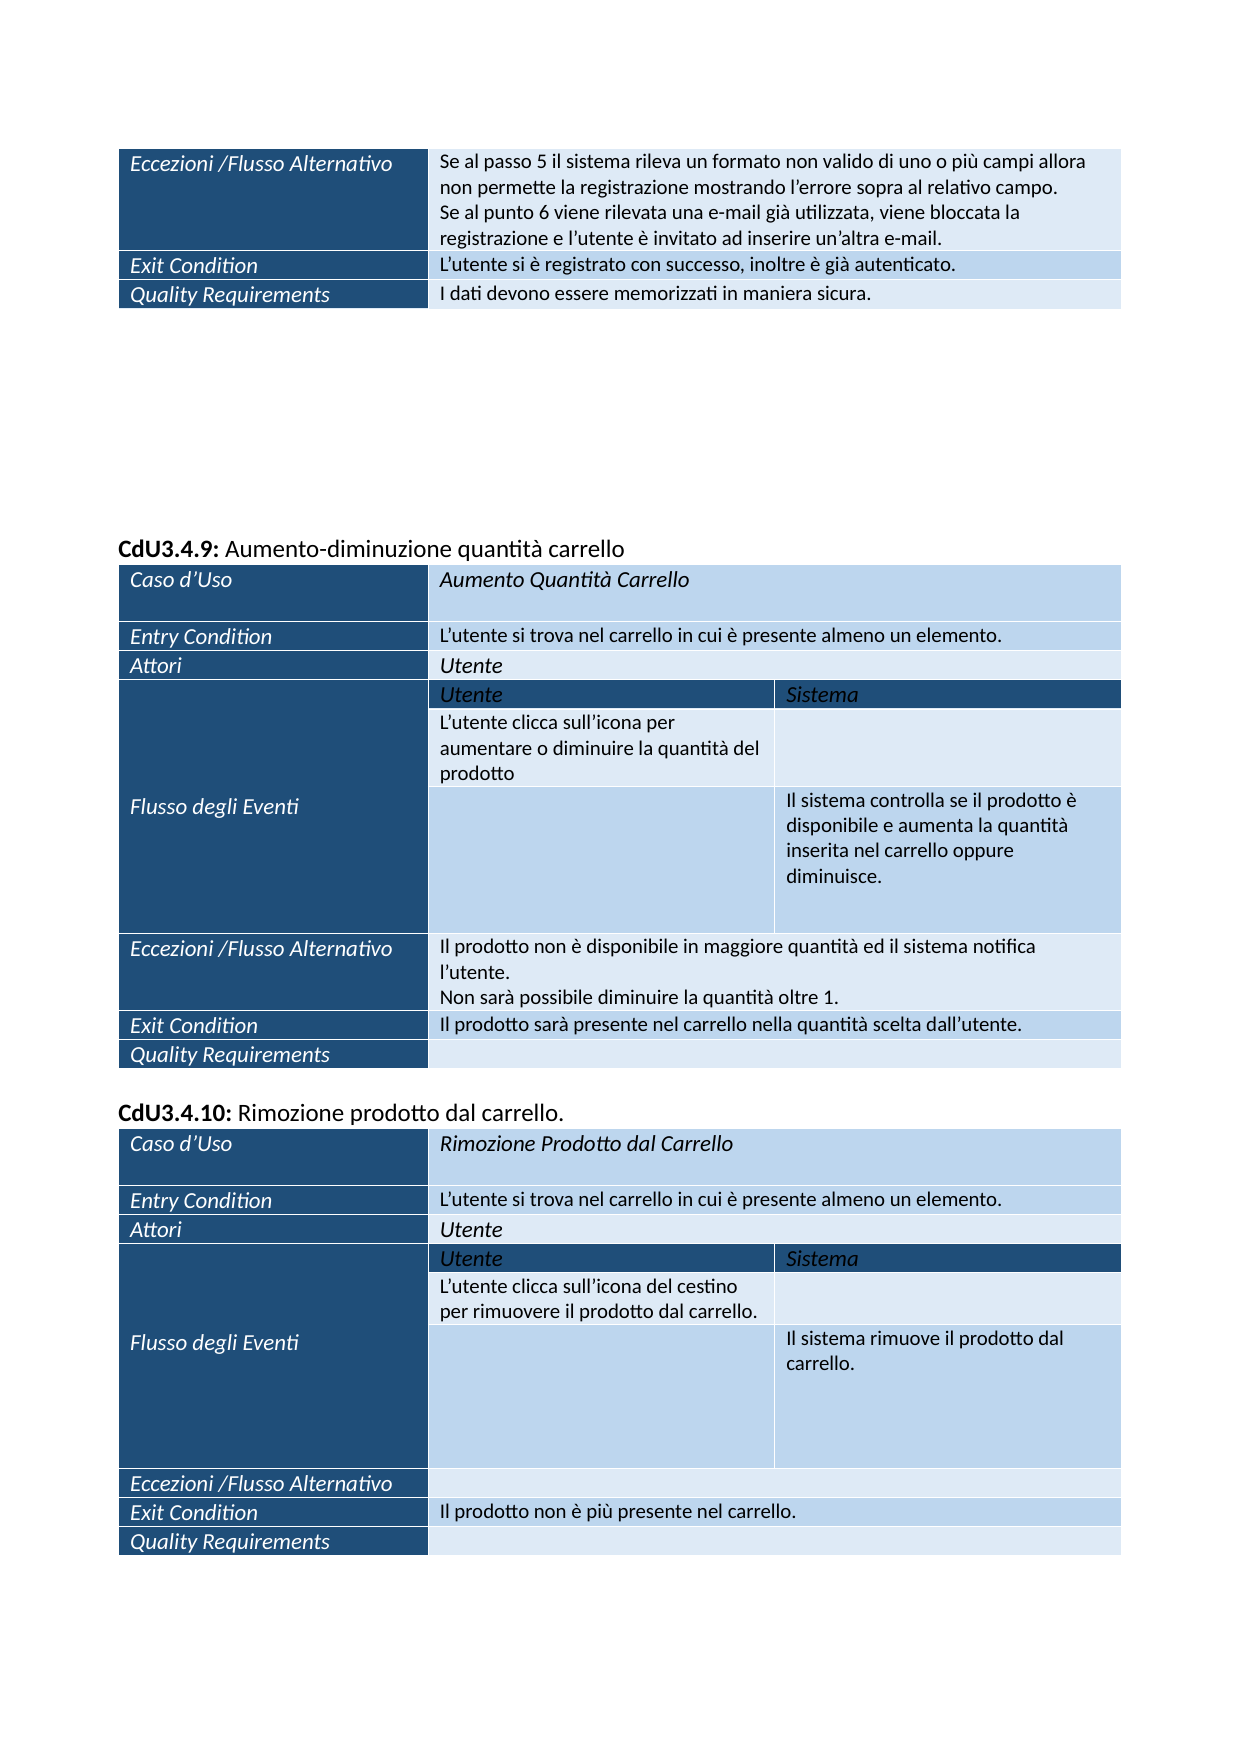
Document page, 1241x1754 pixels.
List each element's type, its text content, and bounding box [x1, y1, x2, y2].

table_cell Il sistema controlla se il prodotto è disponibile e aumenta la quantità inserita nel carrello oppure diminuisce. [775, 787, 1121, 933]
table_cell Utente [429, 651, 1121, 679]
text CdU3.4.9: Aumento-diminuzione quantità carrello [118, 534, 1122, 564]
table_cell L’utente si trova nel carrello in cui è presente almeno un elemento. [429, 622, 1121, 650]
table_header Aumento Quantità Carrello [429, 565, 1121, 621]
table_cell Utente [429, 1244, 774, 1272]
table_cell Quality Requirements [119, 1527, 428, 1555]
table_cell Flusso degli Eventi [119, 680, 428, 933]
table_cell Exit Condition [119, 251, 428, 279]
table_cell Sistema [775, 680, 1121, 708]
table_cell Flusso degli Eventi [119, 1244, 428, 1468]
table_header Caso d’Uso [119, 1129, 428, 1185]
table_cell [429, 787, 774, 933]
table_cell Eccezioni /Flusso Alternativo [119, 1469, 428, 1497]
table_cell Utente [429, 1215, 1121, 1243]
table_cell [775, 710, 1121, 786]
table_cell [775, 1273, 1121, 1324]
table_cell Utente [429, 680, 774, 708]
text CdU3.4.10: Rimozione prodotto dal carrello. [118, 1097, 1122, 1128]
table_cell Attori [119, 651, 428, 679]
table_cell Il prodotto sarà presente nel carrello nella quantità scelta dall’utente. [429, 1011, 1121, 1039]
table_header Caso d’Uso [119, 565, 428, 621]
table_cell L’utente si trova nel carrello in cui è presente almeno un elemento. [429, 1186, 1121, 1214]
table_cell Il sistema rimuove il prodotto dal carrello. [775, 1325, 1121, 1468]
table_cell L’utente clicca sull’icona per aumentare o diminuire la quantità del prodotto [429, 710, 774, 786]
table_cell [429, 1469, 1121, 1497]
table_cell I dati devono essere memorizzati in maniera sicura. [429, 280, 1121, 308]
table_cell Quality Requirements [119, 280, 428, 308]
table_cell Attori [119, 1215, 428, 1243]
table_cell Entry Condition [119, 1186, 428, 1214]
table_cell Sistema [775, 1244, 1121, 1272]
table_cell Il prodotto non è più presente nel carrello. [429, 1498, 1121, 1526]
table_cell L’utente clicca sull’icona del cestino per rimuovere il prodotto dal carrello. [429, 1273, 774, 1324]
table_cell L’utente si è registrato con successo, inoltre è già autenticato. [429, 251, 1121, 279]
table_cell Exit Condition [119, 1011, 428, 1039]
table_cell Entry Condition [119, 622, 428, 650]
table_cell [429, 1325, 774, 1468]
table_cell Quality Requirements [119, 1040, 428, 1068]
table_cell Se al passo 5 il sistema rileva un formato non valido di uno o più campi allora non permette la registrazione mostrando l’errore sopra al relativo campo. Se al punto 6 viene rilevata una e-mail già utilizzata, viene bloccata la registrazione e l’utente è invitato ad inserire un’altra e-mail. [429, 149, 1121, 250]
table_header Rimozione Prodotto dal Carrello [429, 1129, 1121, 1185]
table_cell Eccezioni /Flusso Alternativo [119, 149, 428, 250]
table_cell Eccezioni /Flusso Alternativo [119, 934, 428, 1010]
table_cell Il prodotto non è disponibile in maggiore quantità ed il sistema notifica l’utente. Non sarà possibile diminuire la quantità oltre 1. [429, 934, 1121, 1010]
table_cell [429, 1040, 1121, 1068]
table_cell Exit Condition [119, 1498, 428, 1526]
table_cell [429, 1527, 1121, 1555]
